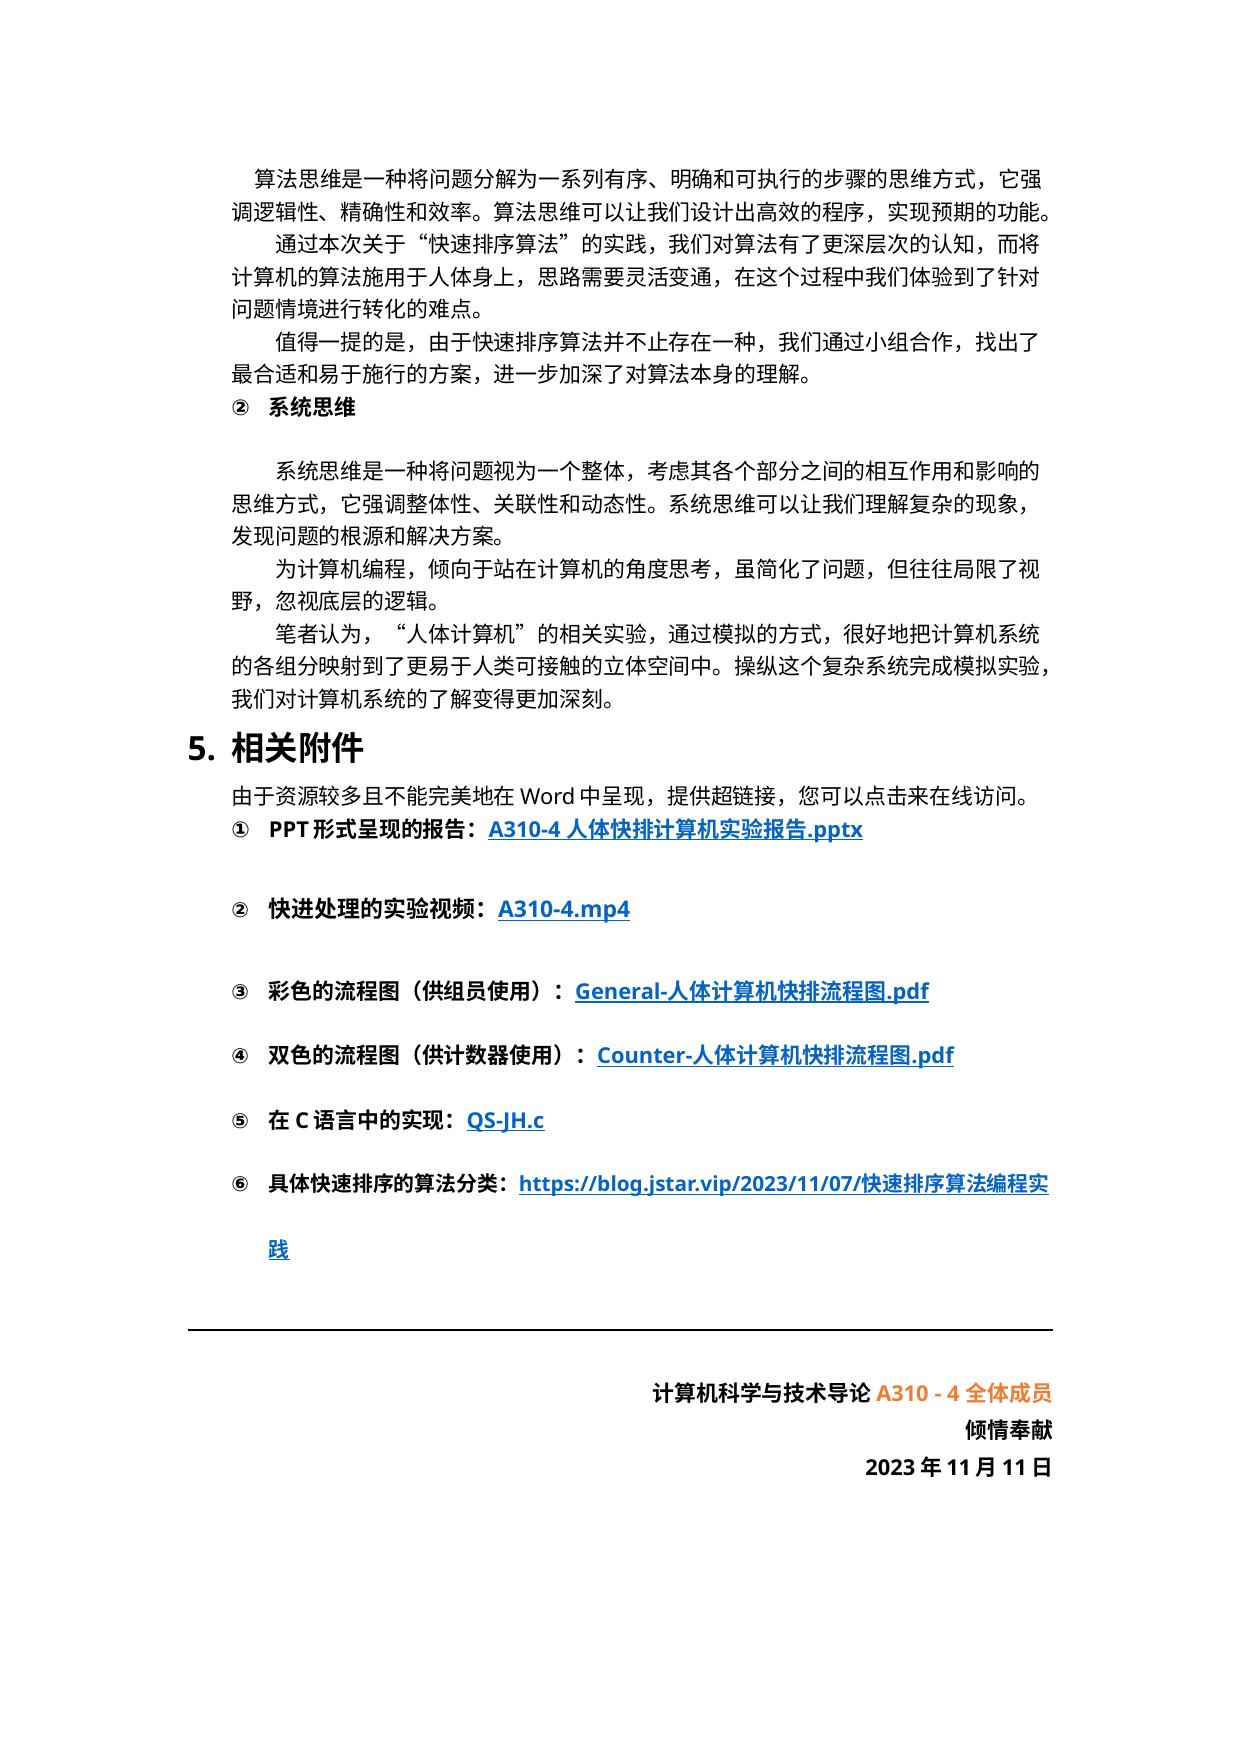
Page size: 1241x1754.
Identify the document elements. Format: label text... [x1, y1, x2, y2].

text 相关附件 [187, 714, 1053, 779]
text 算法思维是一种将问题分解为一系列有序、明确和可执行的步骤的思维方式，它强调逻辑性、精确性和效率。算法思维可以让我们设计出高效的程序，实现预期的功能。 [231, 162, 1053, 227]
text 计算机科学与技术导论 A310 - 4 全体成员 [187, 1375, 1053, 1408]
list 彩色的流程图（供组员使用）：General-人体计算机快排流程图.pdf [231, 974, 1053, 1006]
text 系统思维 [231, 389, 1053, 422]
list 快进处理的实验视频：A310-4.mp4 [231, 876, 1053, 941]
list 在C语言中的实现：QS-JH.c [231, 1102, 1053, 1135]
text 通过本次关于“快速排序算法”的实践，我们对算法有了更深层次的认知，而将计算机的算法施用于人体身上，思路需要灵活变通，在这个过程中我们体验到了针对问题情境进行转化的难点。 [231, 227, 1053, 324]
text 值得一提的是，由于快速排序算法并不止存在一种，我们通过小组合作，找出了最合适和易于施行的方案，进一步加深了对算法本身的理解。 [231, 324, 1053, 389]
text 笔者认为，“人体计算机”的相关实验，通过模拟的方式，很好地把计算机系统的各组分映射到了更易于人类可接触的立体空间中。操纵这个复杂系统完成模拟实验，我们对计算机系统的了解变得更加深刻。 [231, 616, 1053, 714]
text 系统思维是一种将问题视为一个整体，考虑其各个部分之间的相互作用和影响的思维方式，它强调整体性、关联性和动态性。系统思维可以让我们理解复杂的现象，发现问题的根源和解决方案。 [231, 454, 1053, 551]
list PPT形式呈现的报告：A310-4 人体快排计算机实验报告.pptx [231, 811, 1053, 844]
text 为计算机编程，倾向于站在计算机的角度思考，虽简化了问题，但往往局限了视野，忽视底层的逻辑。 [231, 551, 1053, 616]
list 倾情奉献 [187, 1412, 1053, 1445]
list 2023年11月11日 [187, 1449, 1053, 1482]
list 具体快速排序的算法分类：https://blog.jstar.vip/2023/11/07/快速排序算法编程实践 [231, 1167, 1053, 1264]
list 双色的流程图（供计数器使用）：Counter-人体计算机快排流程图.pdf [231, 1038, 1053, 1071]
text 由于资源较多且不能完美地在Word中呈现，提供超链接，您可以点击来在线访问。 [187, 779, 1053, 811]
